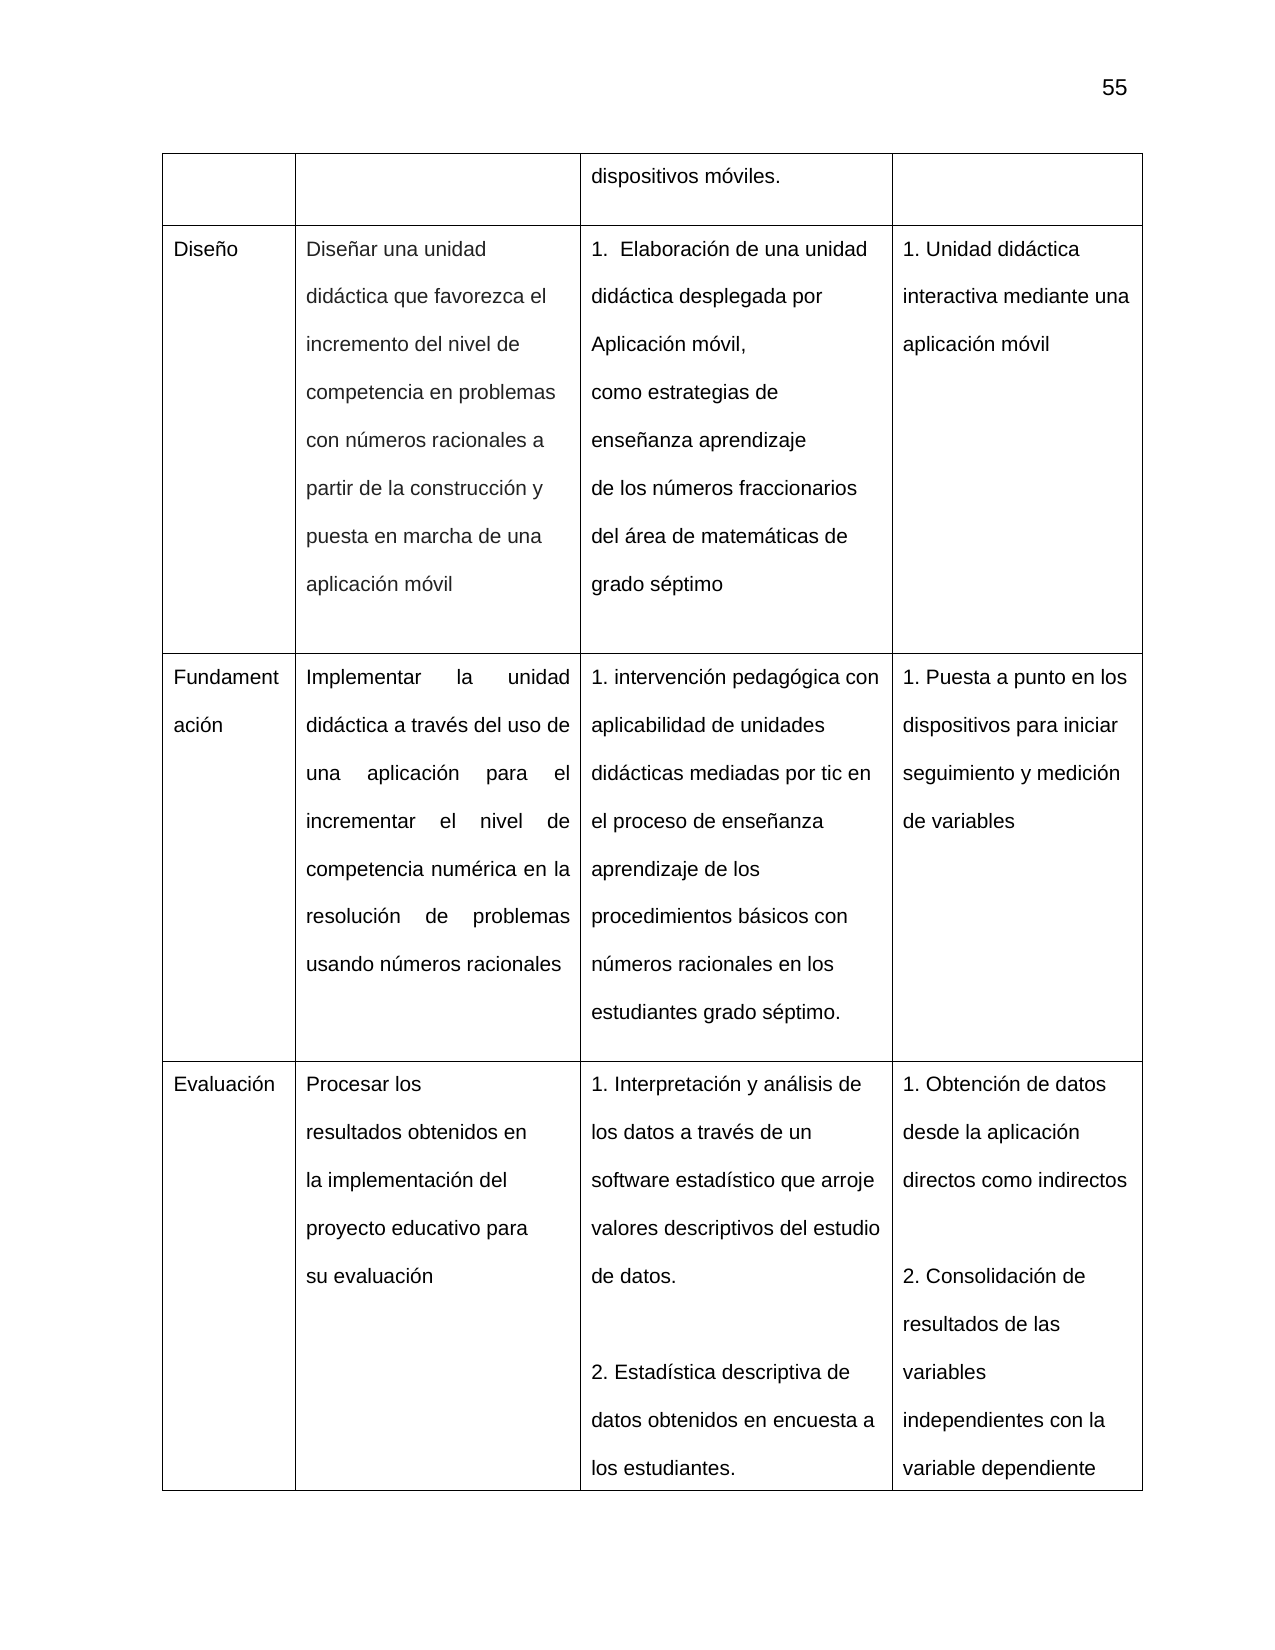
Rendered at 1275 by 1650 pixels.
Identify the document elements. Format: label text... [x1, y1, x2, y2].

table_cell Fundamentación [163, 654, 295, 1061]
table_cell 1. Unidad didáctica interactiva mediante una aplicación móvil [893, 226, 1142, 653]
table_cell 1. Elaboración de una unidad didáctica desplegada por Aplicación móvil, como estrategias de enseñanza aprendizaje de los números fraccionarios del área de matemáticas de grado séptimo [581, 226, 892, 653]
table_cell Implementar la unidad didáctica a través del uso de una aplicación para el incrementar el nivel de competencia numérica en la resolución de problemas usando números racionales [296, 654, 580, 1061]
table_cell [893, 1062, 1142, 1490]
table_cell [581, 1062, 892, 1490]
table_cell Evaluación [163, 1062, 295, 1490]
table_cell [296, 1062, 580, 1490]
table_cell Diseño [163, 226, 295, 653]
table_cell 1. intervención pedagógica con aplicabilidad de unidades didácticas mediadas por tic en el proceso de enseñanza aprendizaje de los procedimientos básicos con números racionales en los estudiantes grado séptimo. [581, 654, 892, 1061]
table_cell Diseñar una unidad didáctica que favorezca el incremento del nivel de competencia en problemas con números racionales a partir de la construcción y puesta en marcha de una aplicación móvil [296, 226, 580, 653]
table_cell 1. Puesta a punto en los dispositivos para iniciar seguimiento y medición de variables [893, 654, 1142, 1061]
